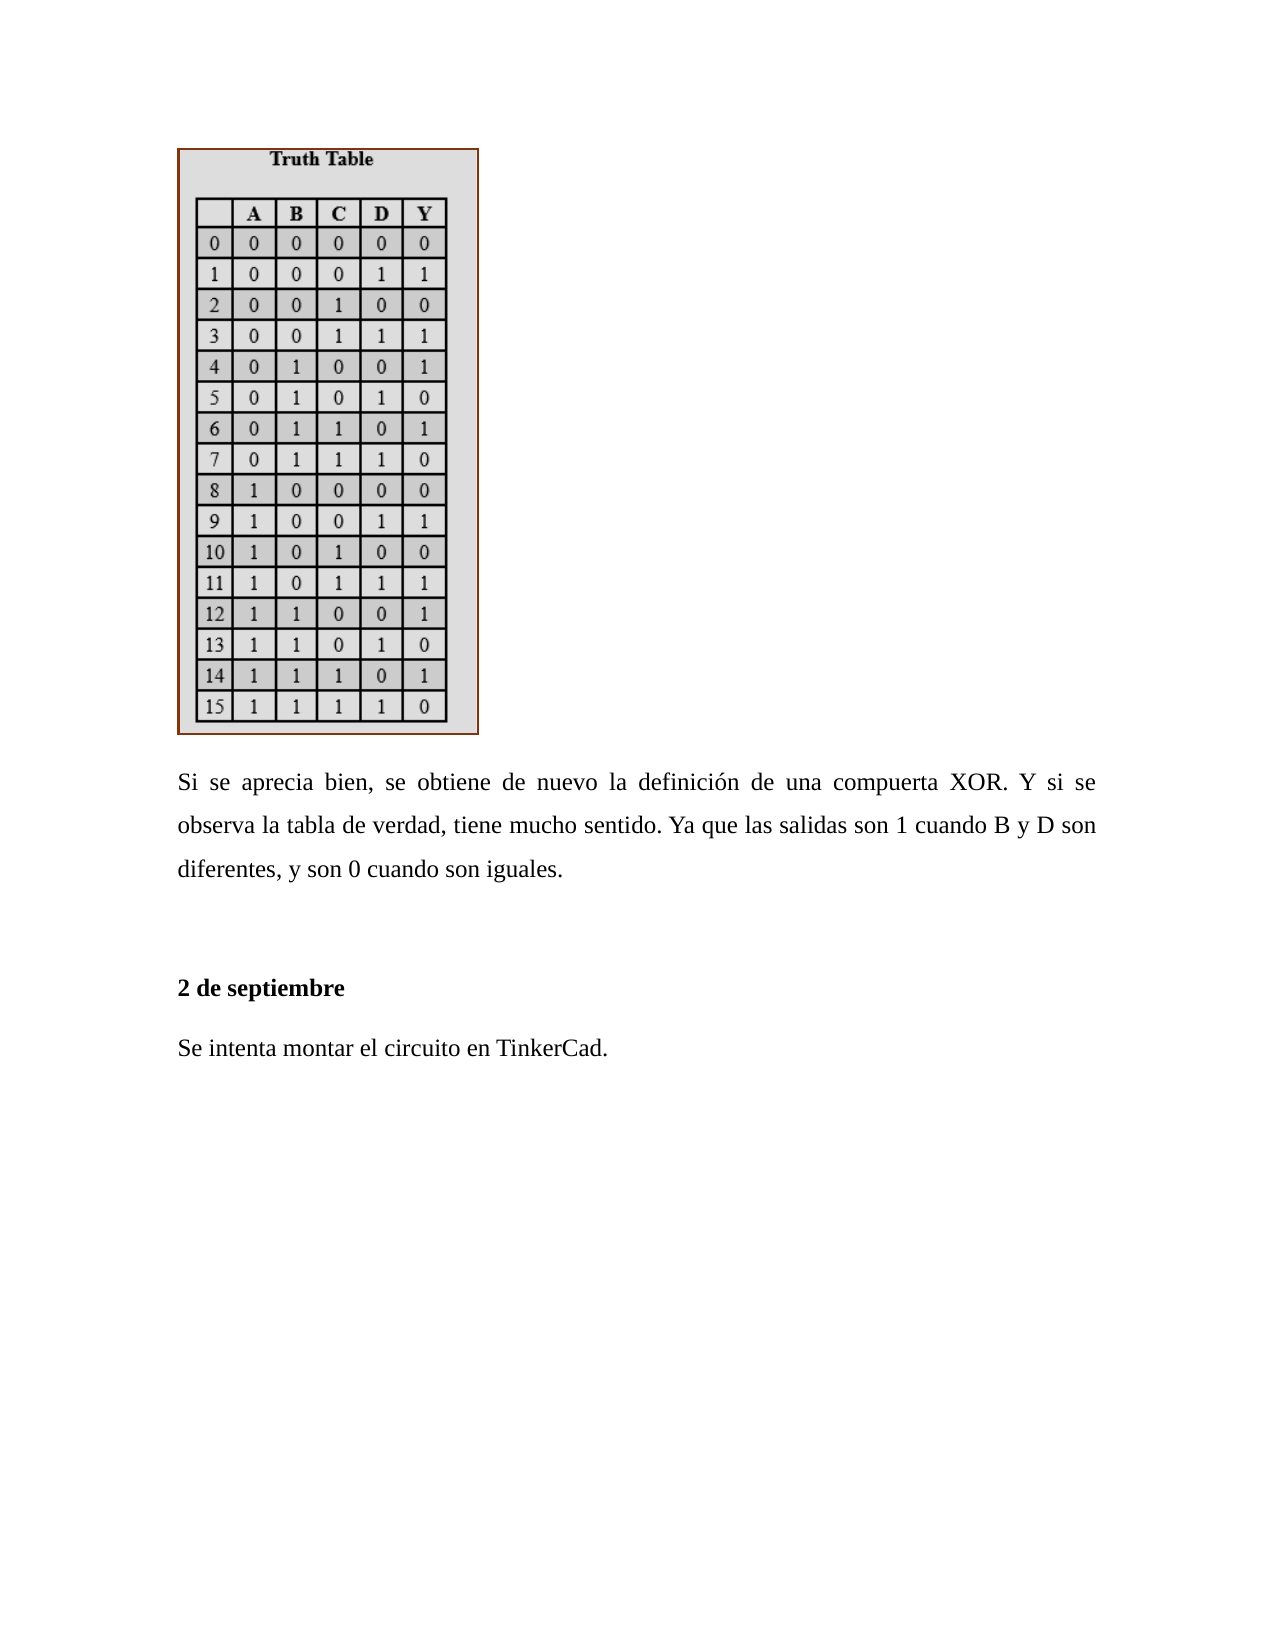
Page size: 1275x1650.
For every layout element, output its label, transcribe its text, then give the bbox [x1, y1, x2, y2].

text Si se aprecia bien, se obtiene de nuevo la definición de una compuerta XOR. Y si se observa la tabla de verdad, tiene mucho sentido. Ya que las salidas son 1 cuando B y D son diferentes, y son 0 cuando son iguales. [177, 767, 1098, 882]
picture [180, 150, 477, 733]
text 2 de septiembre [177, 973, 1098, 1002]
text Se intenta montar el circuito en TinkerCad. [177, 1033, 1098, 1062]
